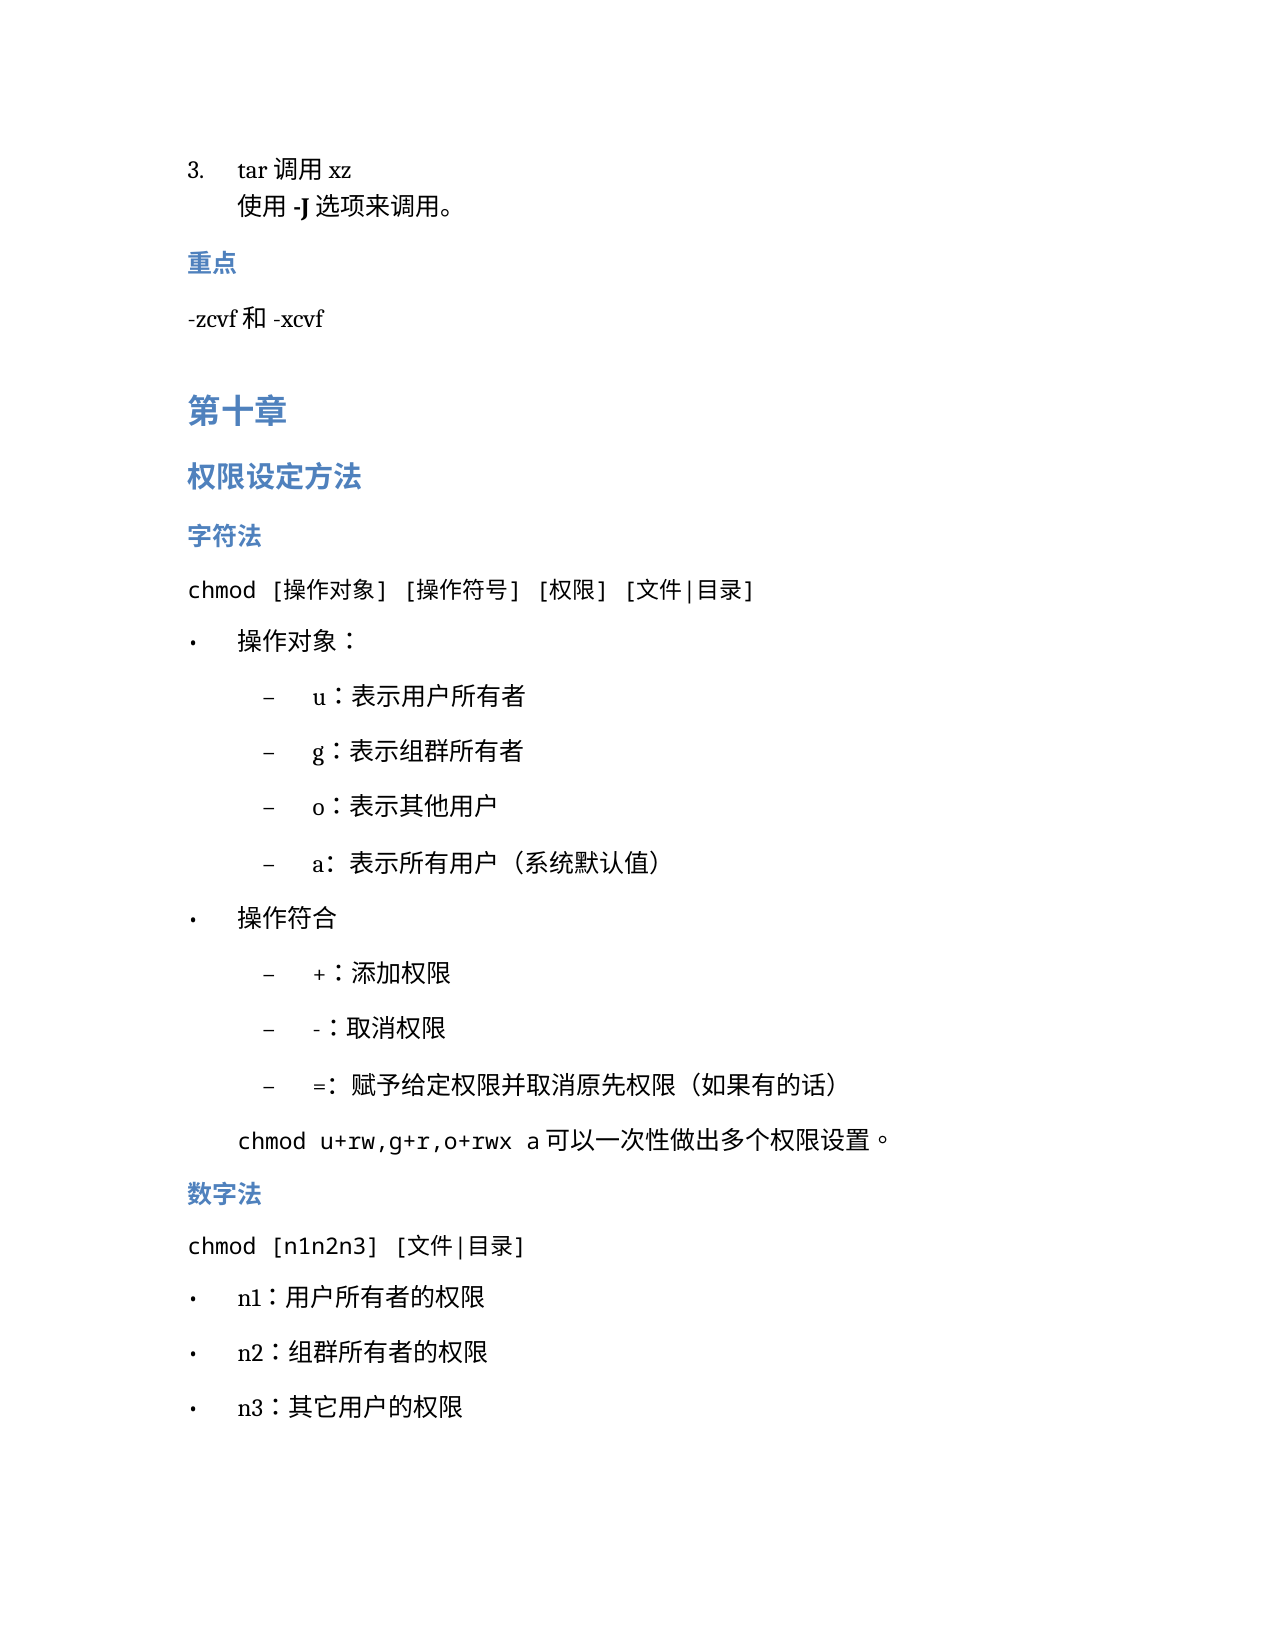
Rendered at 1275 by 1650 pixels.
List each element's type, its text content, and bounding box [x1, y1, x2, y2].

text chmod u+rw,g+r,o+rwx a 可以一次性做出多个权限设置。 [237, 1122, 1037, 1156]
list u：表示用户所有者 [262, 679, 1087, 713]
subtitle 字符法 [187, 517, 1087, 553]
list a：表示所有用户（系统默认值） [262, 843, 1087, 880]
list o：表示其他用户 [262, 788, 1087, 823]
list n2：组群所有者的权限 [187, 1335, 1087, 1369]
list 操作符合 [187, 901, 1087, 934]
list +：添加权限 [262, 955, 1087, 989]
subtitle 重点 [187, 243, 1087, 279]
text -zcvf 和 -xcvf [187, 298, 1087, 334]
subtitle 权限设定方法 [187, 454, 1087, 496]
list g：表示组群所有者 [262, 734, 1087, 768]
list n1：用户所有者的权限 [187, 1280, 1087, 1314]
list tar 调用 xz 使用 -J 选项来调用。 [187, 150, 1087, 222]
list -：取消权限 [262, 1010, 1087, 1044]
list n3：其它用户的权限 [187, 1390, 1087, 1424]
subtitle 第十章 [187, 384, 1087, 433]
text chmod [操作对象] [操作符号] [权限] [文件|目录] [187, 572, 1087, 605]
subtitle 数字法 [187, 1177, 1087, 1211]
list =：赋予给定权限并取消原先权限（如果有的话） [262, 1065, 1087, 1101]
text chmod [n1n2n3] [文件|目录] [187, 1230, 1087, 1261]
list 操作对象： [187, 624, 1087, 658]
